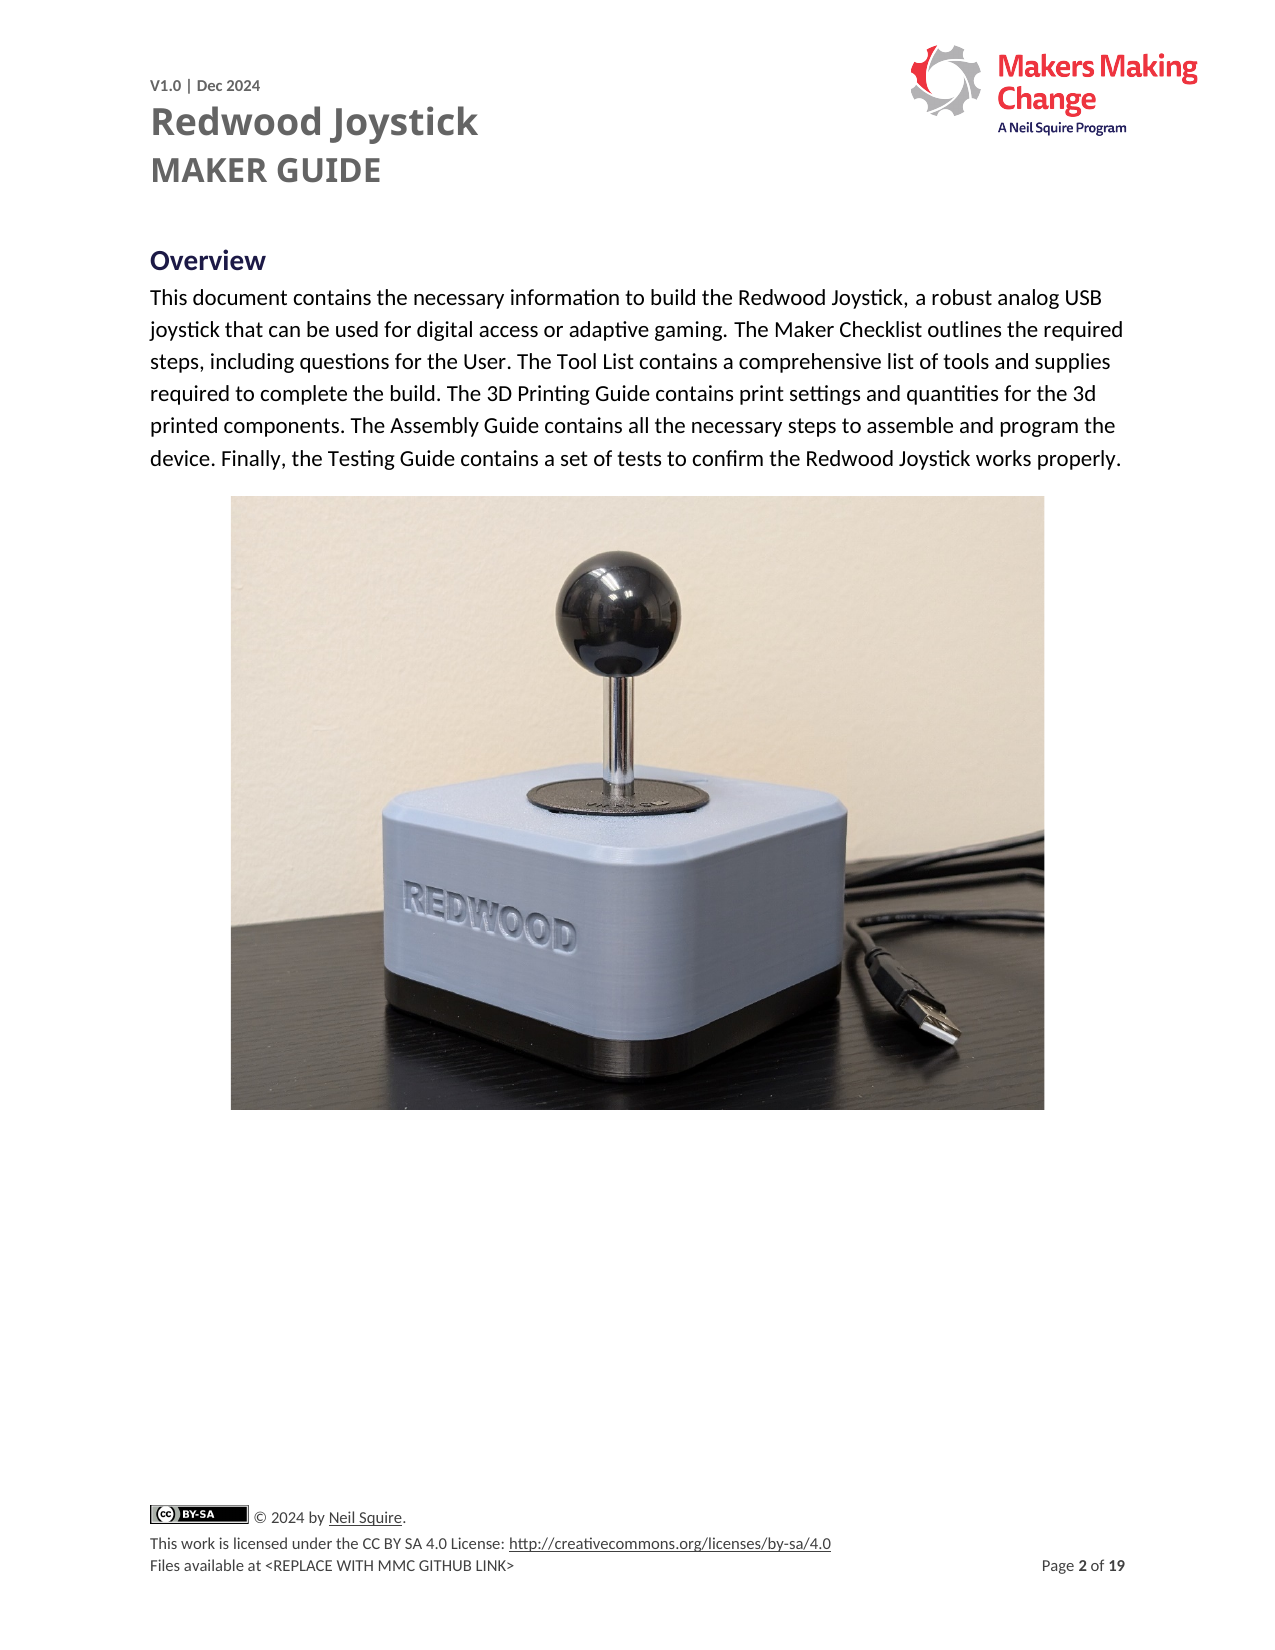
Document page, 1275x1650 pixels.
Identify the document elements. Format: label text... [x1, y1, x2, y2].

picture [230, 496, 1045, 1110]
text This document contains the necessary information to build the Redwood Joystick, a robust analog USB joystick that can be used for digital access or adaptive gaming. The Maker Checklist outlines the required steps, including questions for the User. The Tool List contains a comprehensive list of tools and supplies required to complete the build. The 3D Printing Guide contains print settings and quantities for the 3d printed components. The Assembly Guide contains all the necessary steps to assemble and program the device. Finally, the Testing Guide contains a set of tests to confirm the Redwood Joystick works properly. [150, 283, 1125, 472]
picture [911, 45, 1198, 136]
subtitle Overview [150, 242, 1125, 277]
picture [150, 1505, 249, 1524]
